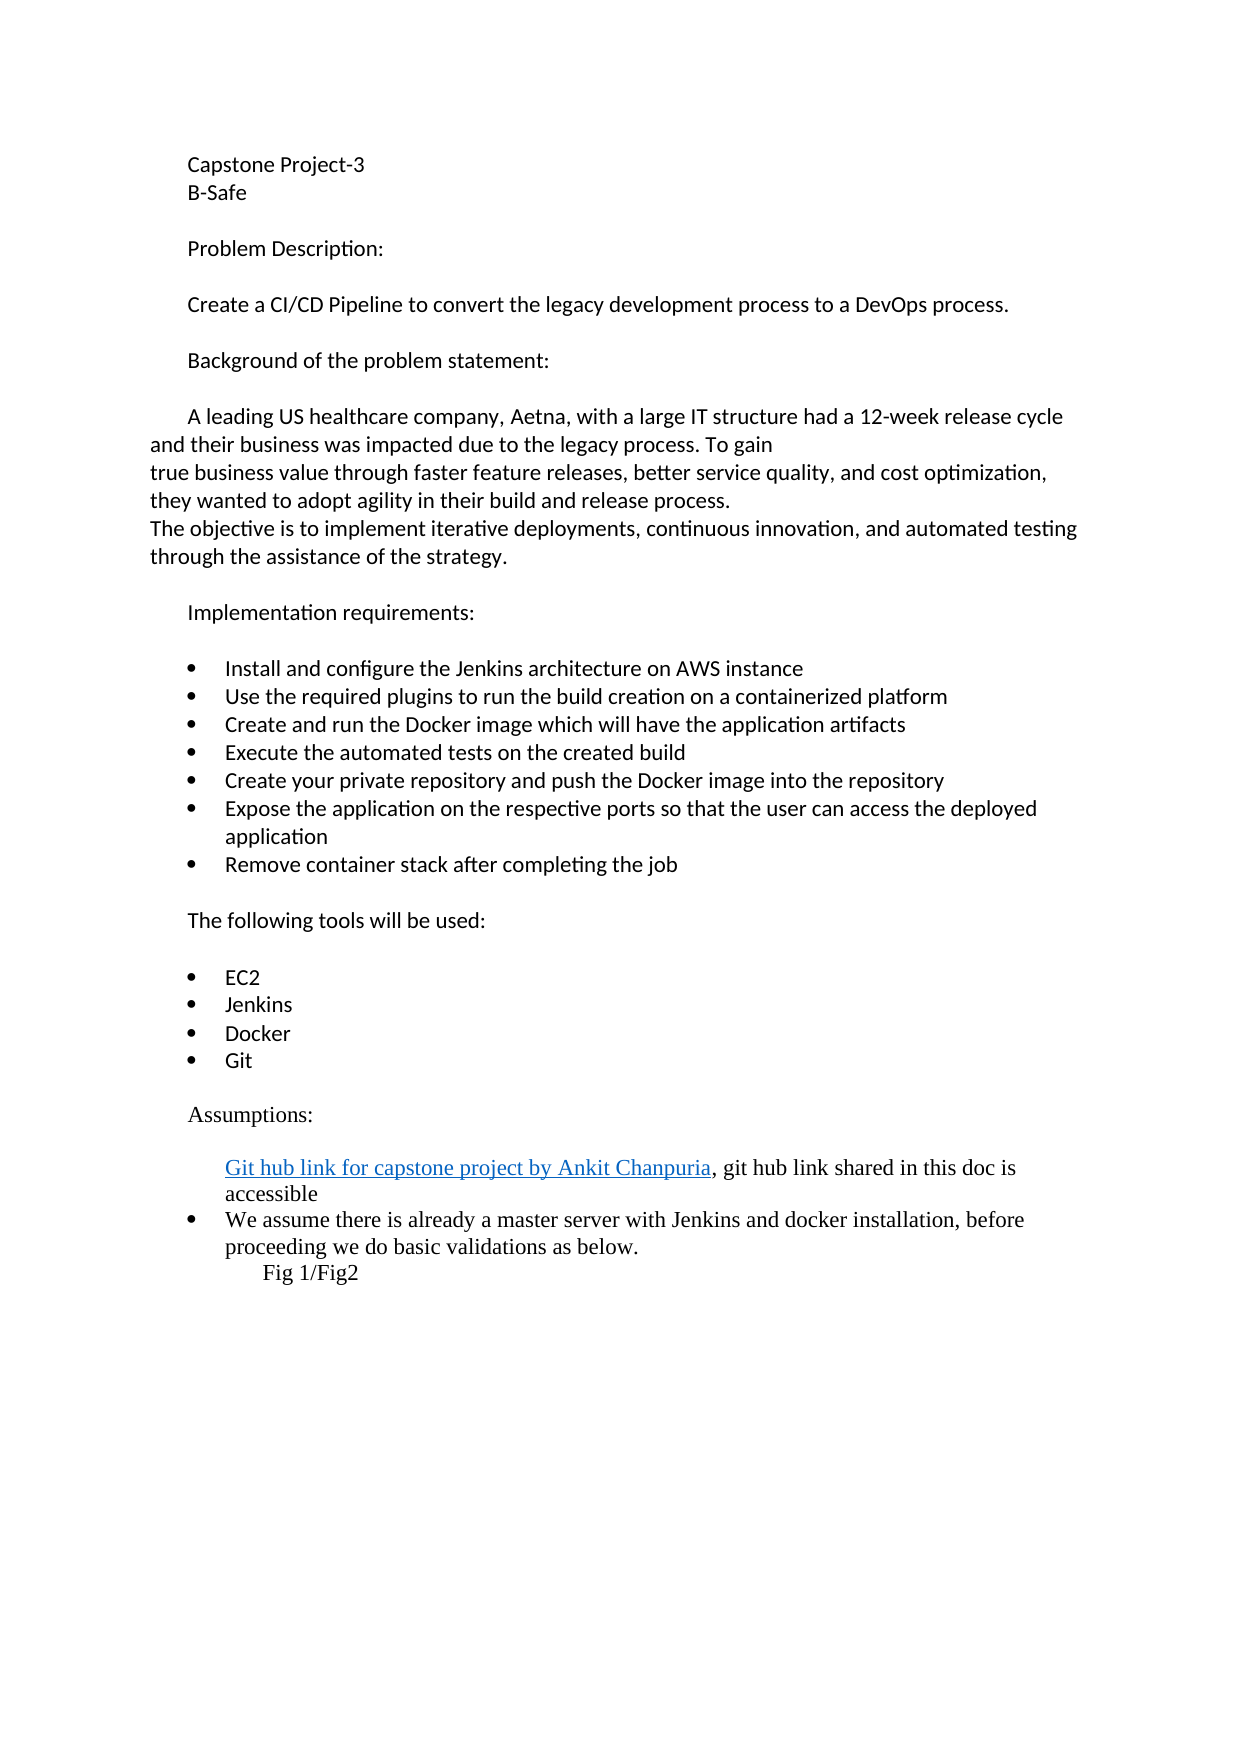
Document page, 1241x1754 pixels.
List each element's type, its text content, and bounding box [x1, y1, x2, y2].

list Fig 1/Fig2 [225, 1259, 1090, 1286]
text Capstone Project-3 [150, 150, 1090, 178]
list Install and configure the Jenkins architecture on AWS instance [187, 654, 1090, 682]
list Create your private repository and push the Docker image into the repository [187, 766, 1090, 794]
list Execute the automated tests on the created build [187, 738, 1090, 766]
text Create a CI/CD Pipeline to convert the legacy development process to a DevOps process. [150, 290, 1090, 318]
list Remove container stack after completing the job [187, 851, 1090, 878]
list Expose the application on the respective ports so that the user can access the deployed application [187, 794, 1090, 851]
text Implementation requirements: [150, 598, 1090, 626]
list Jenkins [187, 991, 1090, 1019]
text Problem Description: [150, 234, 1090, 262]
text Background of the problem statement: [150, 346, 1090, 374]
text B-Safe [150, 178, 1090, 206]
list Use the required plugins to run the build creation on a containerized platform [187, 682, 1090, 710]
list EC2 [187, 963, 1090, 991]
list We assume there is already a master server with Jenkins and docker installation, before proceeding we do basic validations as below. [187, 1206, 1090, 1259]
list Docker [187, 1019, 1090, 1047]
text Assumptions: [150, 1101, 1090, 1127]
text A leading US healthcare company, Aetna, with a large IT structure had a 12-week release cycle and their business was impacted due to the legacy process. To gain true business value through faster feature releases, better service quality, and cost optimization, they wanted to adopt agility in their build and release process. The objective is to implement iterative deployments, continuous innovation, and automated testing through the assistance of the strategy. [150, 402, 1090, 570]
list Git [187, 1047, 1090, 1075]
text The following tools will be used: [150, 907, 1090, 934]
list Create and run the Docker image which will have the application artifacts [187, 710, 1090, 738]
list Git hub link for capstone project by Ankit Chanpuria, git hub link shared in this doc is accessible [225, 1154, 1090, 1206]
